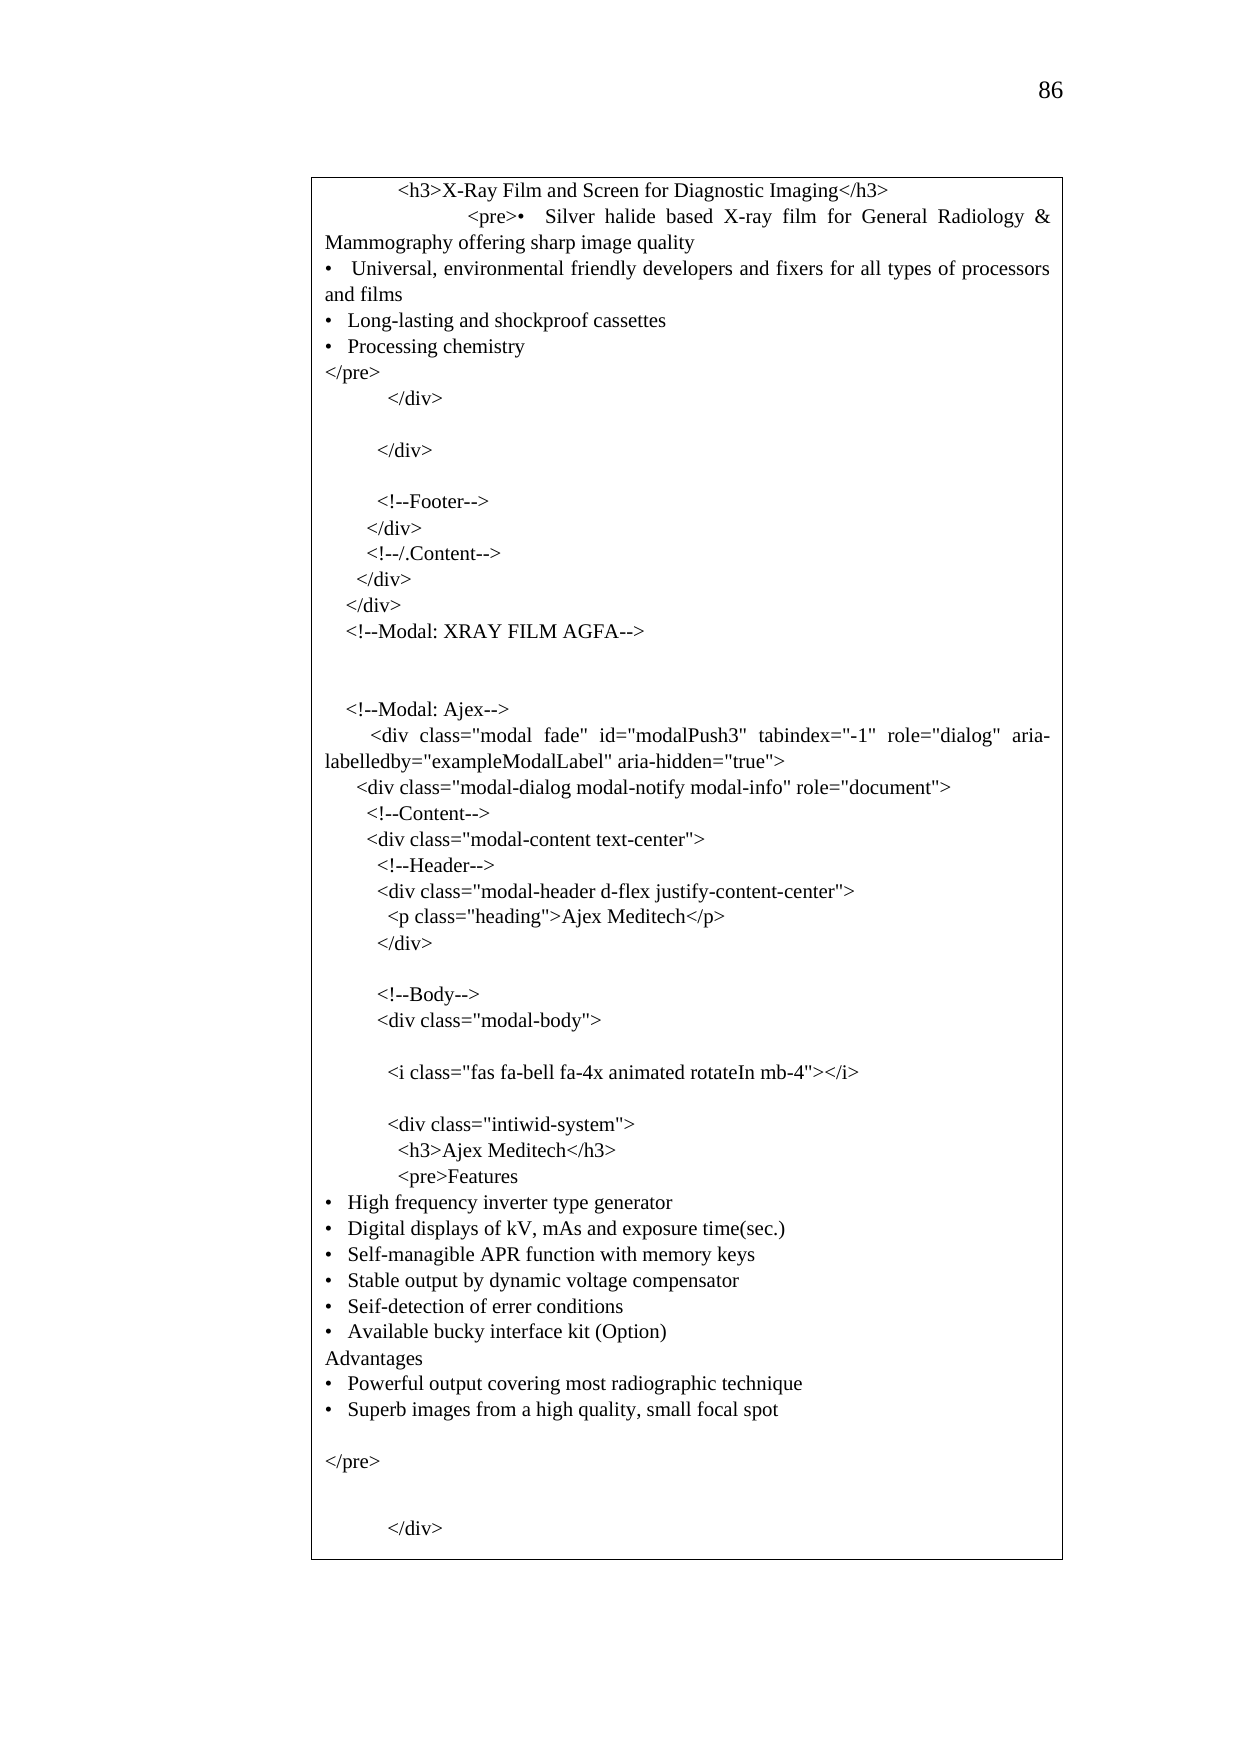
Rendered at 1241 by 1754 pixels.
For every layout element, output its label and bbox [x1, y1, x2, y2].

table_header [312, 178, 1062, 1559]
